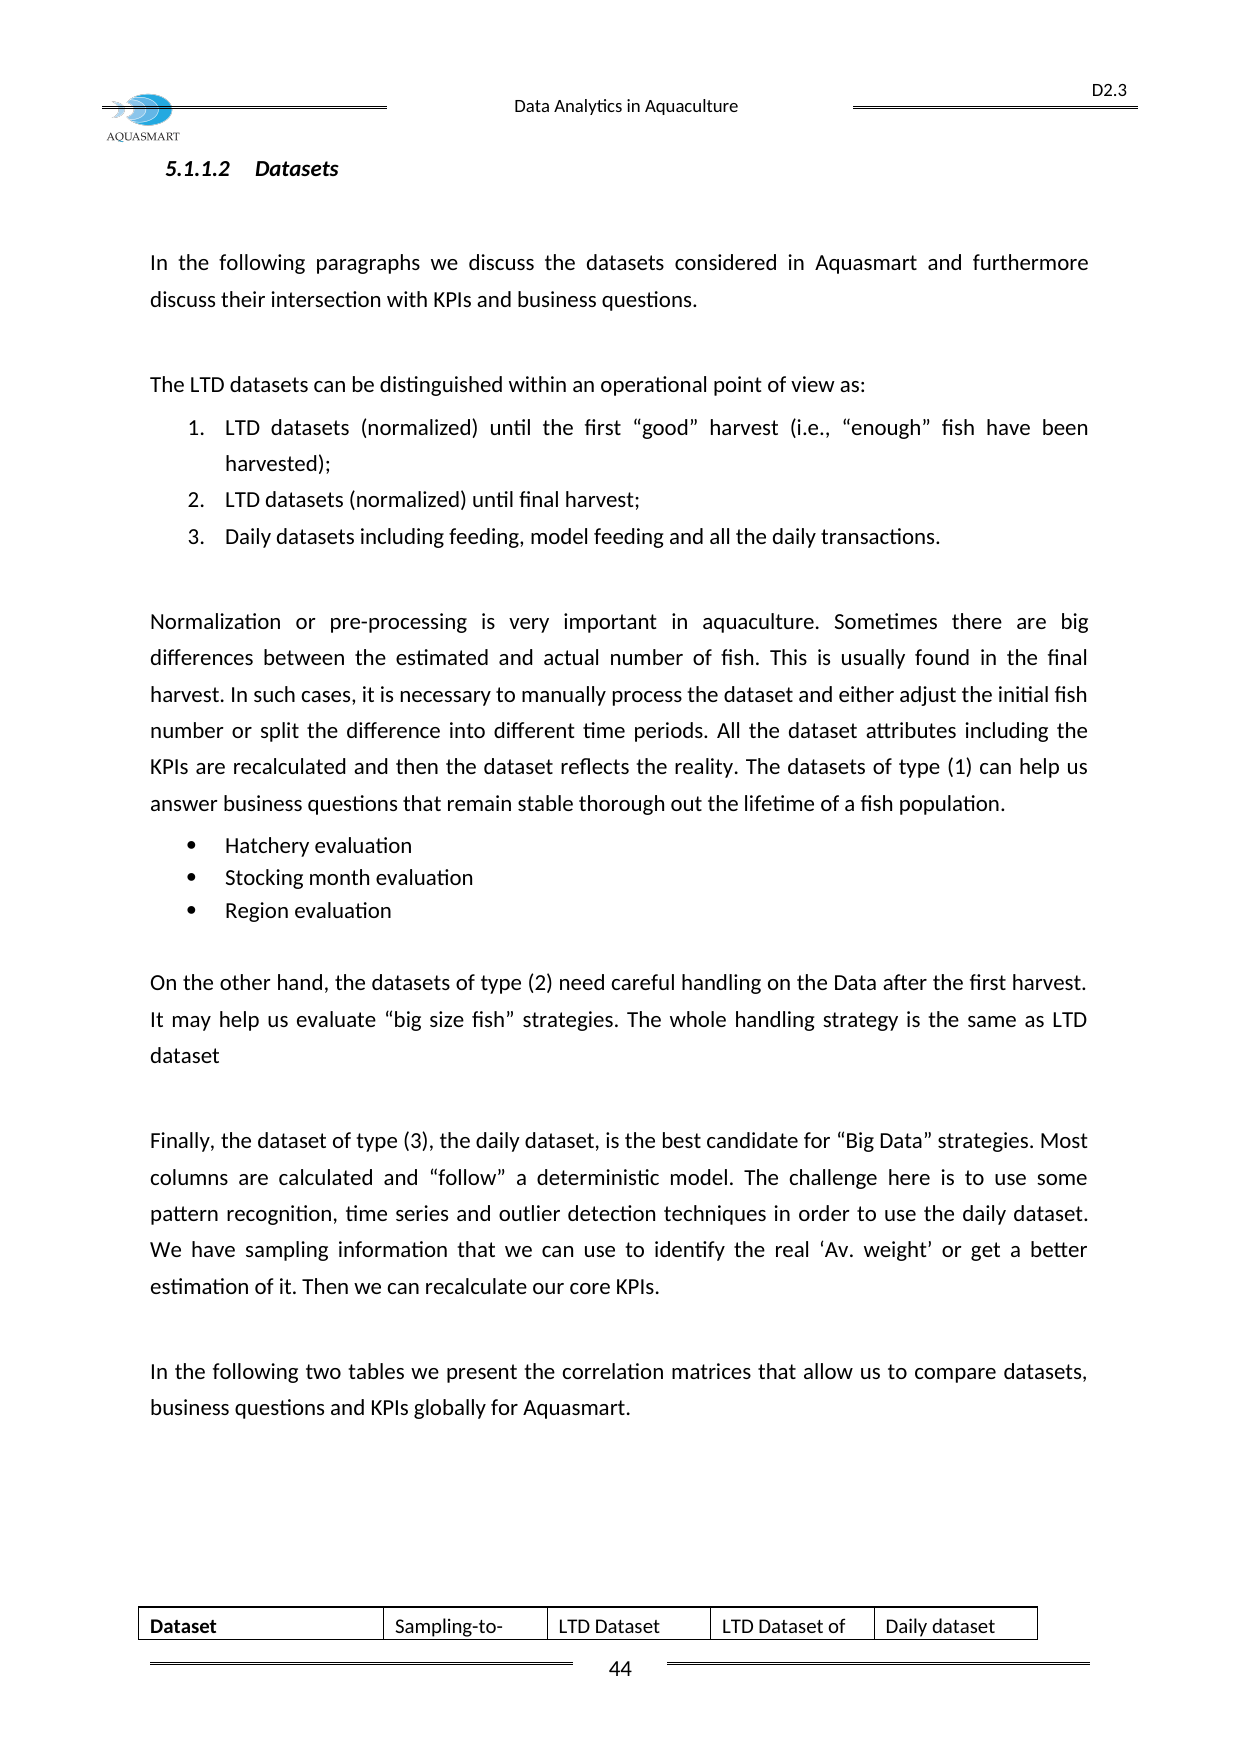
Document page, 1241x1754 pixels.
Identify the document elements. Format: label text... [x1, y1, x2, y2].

list Daily datasets including feeding, model feeding and all the daily transactions. [187, 522, 1090, 550]
text The LTD datasets can be distinguished within an operational point of view as: [150, 370, 1090, 398]
list LTD datasets (normalized) until final harvest; [187, 485, 1090, 513]
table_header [711, 1608, 874, 1639]
list Region evaluation [187, 896, 1090, 924]
text In the following two tables we present the correlation matrices that allow us to compare datasets, business questions and KPIs globally for Aquasmart. [150, 1357, 1090, 1421]
table_header Daily dataset [875, 1608, 1037, 1639]
table_header Dataset Question [139, 1608, 383, 1639]
subtitle Datasets [165, 154, 1090, 182]
text Normalization or pre-processing is very important in aquaculture. Sometimes there are big differences between the estimated and actual number of fish. This is usually found in the final harvest. In such cases, it is necessary to manually process the dataset and either adjust the initial fish number or split the difference into different time periods. All the dataset attributes including the KPIs are recalculated and then the dataset reflects the reality. The datasets of type (1) can help us answer business questions that remain stable thorough out the lifetime of a fish population. [150, 607, 1090, 817]
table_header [548, 1608, 710, 1639]
text On the other hand, the datasets of type (2) need careful handling on the Data after the first harvest. It may help us evaluate “big size fish” strategies. The whole handling strategy is the same as LTD dataset [150, 968, 1090, 1069]
text Finally, the dataset of type (3), the daily dataset, is the best candidate for “Big Data” strategies. Most columns are calculated and “follow” a deterministic model. The challenge here is to use some pattern recognition, time series and outlier detection techniques in order to use the daily dataset. We have sampling information that we can use to identify the real ‘Av. weight’ or get a better estimation of it. Then we can recalculate our core KPIs. [150, 1126, 1090, 1300]
text In the following paragraphs we discuss the datasets considered in Aquasmart and furthermore discuss their intersection with KPIs and business questions. [150, 248, 1090, 313]
list LTD datasets (normalized) until the first “good” harvest (i.e., “enough” fish have been harvested); [187, 413, 1090, 477]
list Hatchery evaluation [187, 831, 1090, 859]
list Stocking month evaluation [187, 863, 1090, 892]
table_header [384, 1608, 547, 1639]
